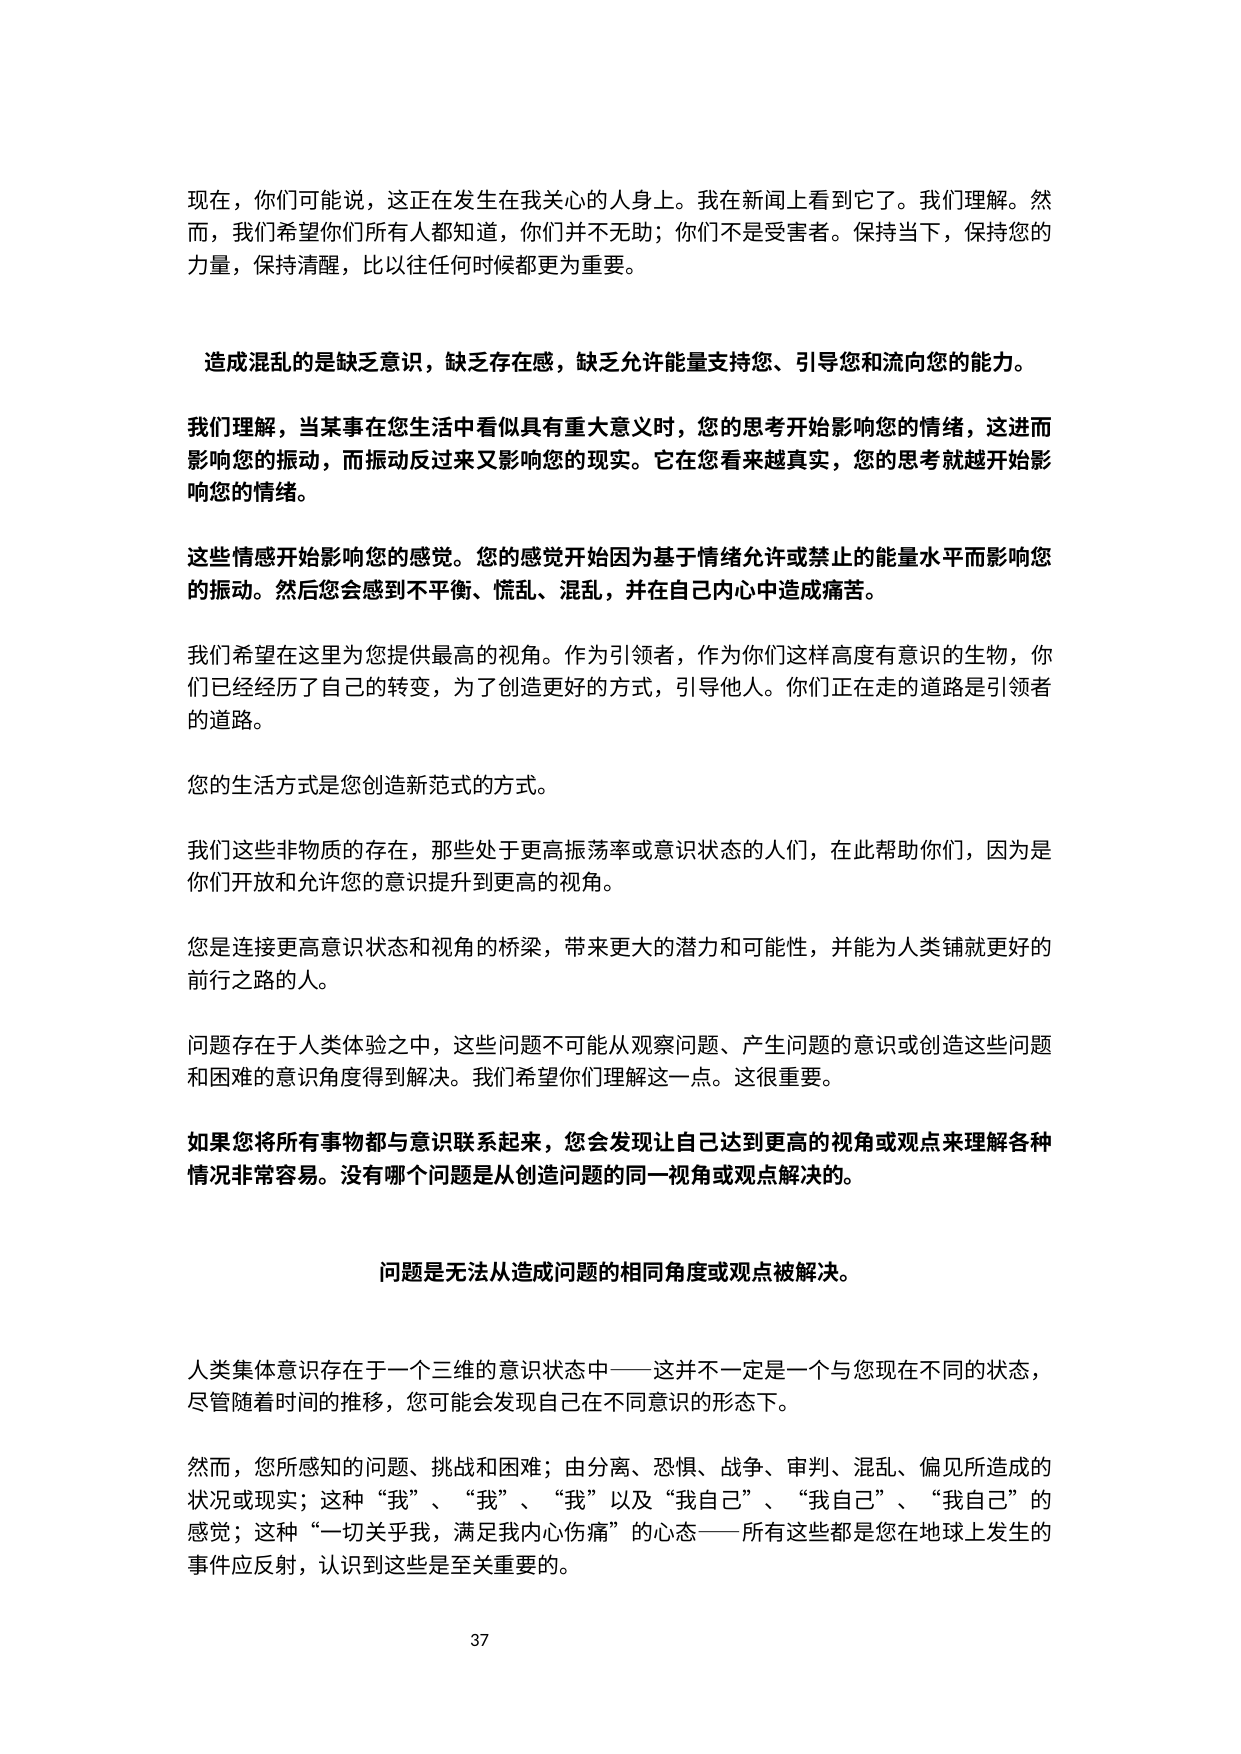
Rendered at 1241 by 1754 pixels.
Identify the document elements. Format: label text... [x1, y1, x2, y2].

text 您的生活方式是您创造新范式的方式。 [187, 767, 1053, 800]
text 我们这些非物质的存在，那些处于更高振荡率或意识状态的人们，在此帮助你们，因为是你们开放和允许您的意识提升到更高的视角。 [187, 832, 1053, 897]
text 造成混乱的是缺乏意识，缺乏存在感，缺乏允许能量支持您、引导您和流向您的能力。 [187, 345, 1053, 377]
text 如果您将所有事物都与意识联系起来，您会发现让自己达到更高的视角或观点来理解各种情况非常容易。没有哪个问题是从创造问题的同一视角或观点解决的。 [187, 1125, 1053, 1190]
text 问题是无法从造成问题的相同角度或观点被解决。 [187, 1255, 1053, 1287]
text 我们理解，当某事在您生活中看似具有重大意义时，您的思考开始影响您的情绪，这进而影响您的振动，而振动反过来又影响您的现实。它在您看来越真实，您的思考就越开始影响您的情绪。 [187, 410, 1053, 507]
text 我们希望在这里为您提供最高的视角。作为引领者，作为你们这样高度有意识的生物，你们已经经历了自己的转变，为了创造更好的方式，引导他人。你们正在走的道路是引领者的道路。 [187, 637, 1053, 735]
text 现在，你们可能说，这正在发生在我关心的人身上。我在新闻上看到它了。我们理解。然而，我们希望你们所有人都知道，你们并不无助；你们不是受害者。保持当下，保持您的力量，保持清醒，比以往任何时候都更为重要。 [187, 182, 1053, 280]
text 人类集体意识存在于一个三维的意识状态中——这并不一定是一个与您现在不同的状态，尽管随着时间的推移，您可能会发现自己在不同意识的形态下。 [187, 1352, 1053, 1417]
text 然而，您所感知的问题、挑战和困难；由分离、恐惧、战争、审判、混乱、偏见所造成的状况或现实；这种“我”、“我”、“我”以及“我自己”、“我自己”、“我自己”的感觉；这种“一切关乎我，满足我内心伤痛”的心态——所有这些都是您在地球上发生的事件应反射，认识到这些是至关重要的。 [187, 1450, 1053, 1580]
text 您是连接更高意识状态和视角的桥梁，带来更大的潜力和可能性，并能为人类铺就更好的前行之路的人。 [187, 930, 1053, 995]
text 这些情感开始影响您的感觉。您的感觉开始因为基于情绪允许或禁止的能量水平而影响您的振动。然后您会感到不平衡、慌乱、混乱，并在自己内心中造成痛苦。 [187, 540, 1053, 605]
text 问题存在于人类体验之中，这些问题不可能从观察问题、产生问题的意识或创造这些问题和困难的意识角度得到解决。我们希望你们理解这一点。这很重要。 [187, 1027, 1053, 1092]
